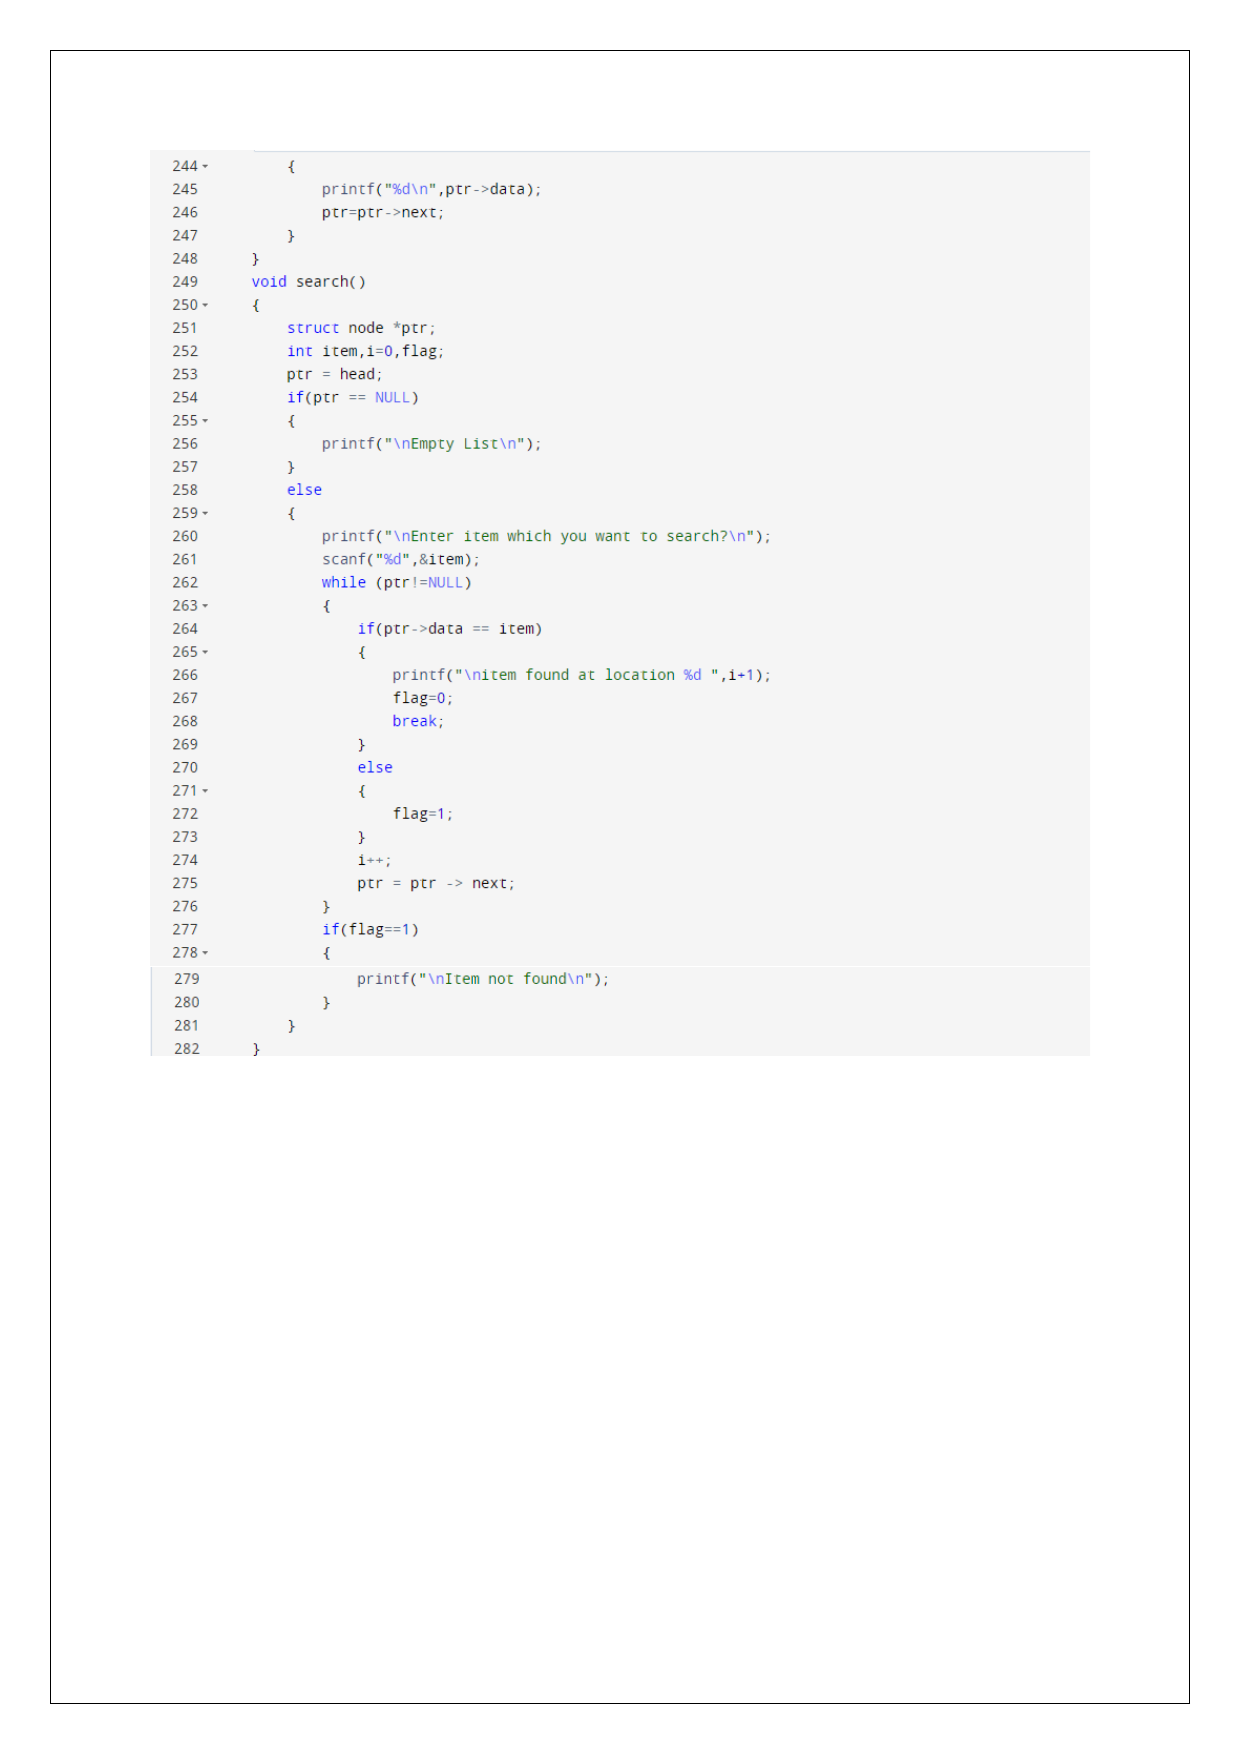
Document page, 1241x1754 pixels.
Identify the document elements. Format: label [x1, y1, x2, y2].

picture [150, 967, 1091, 1056]
picture [150, 150, 1091, 966]
